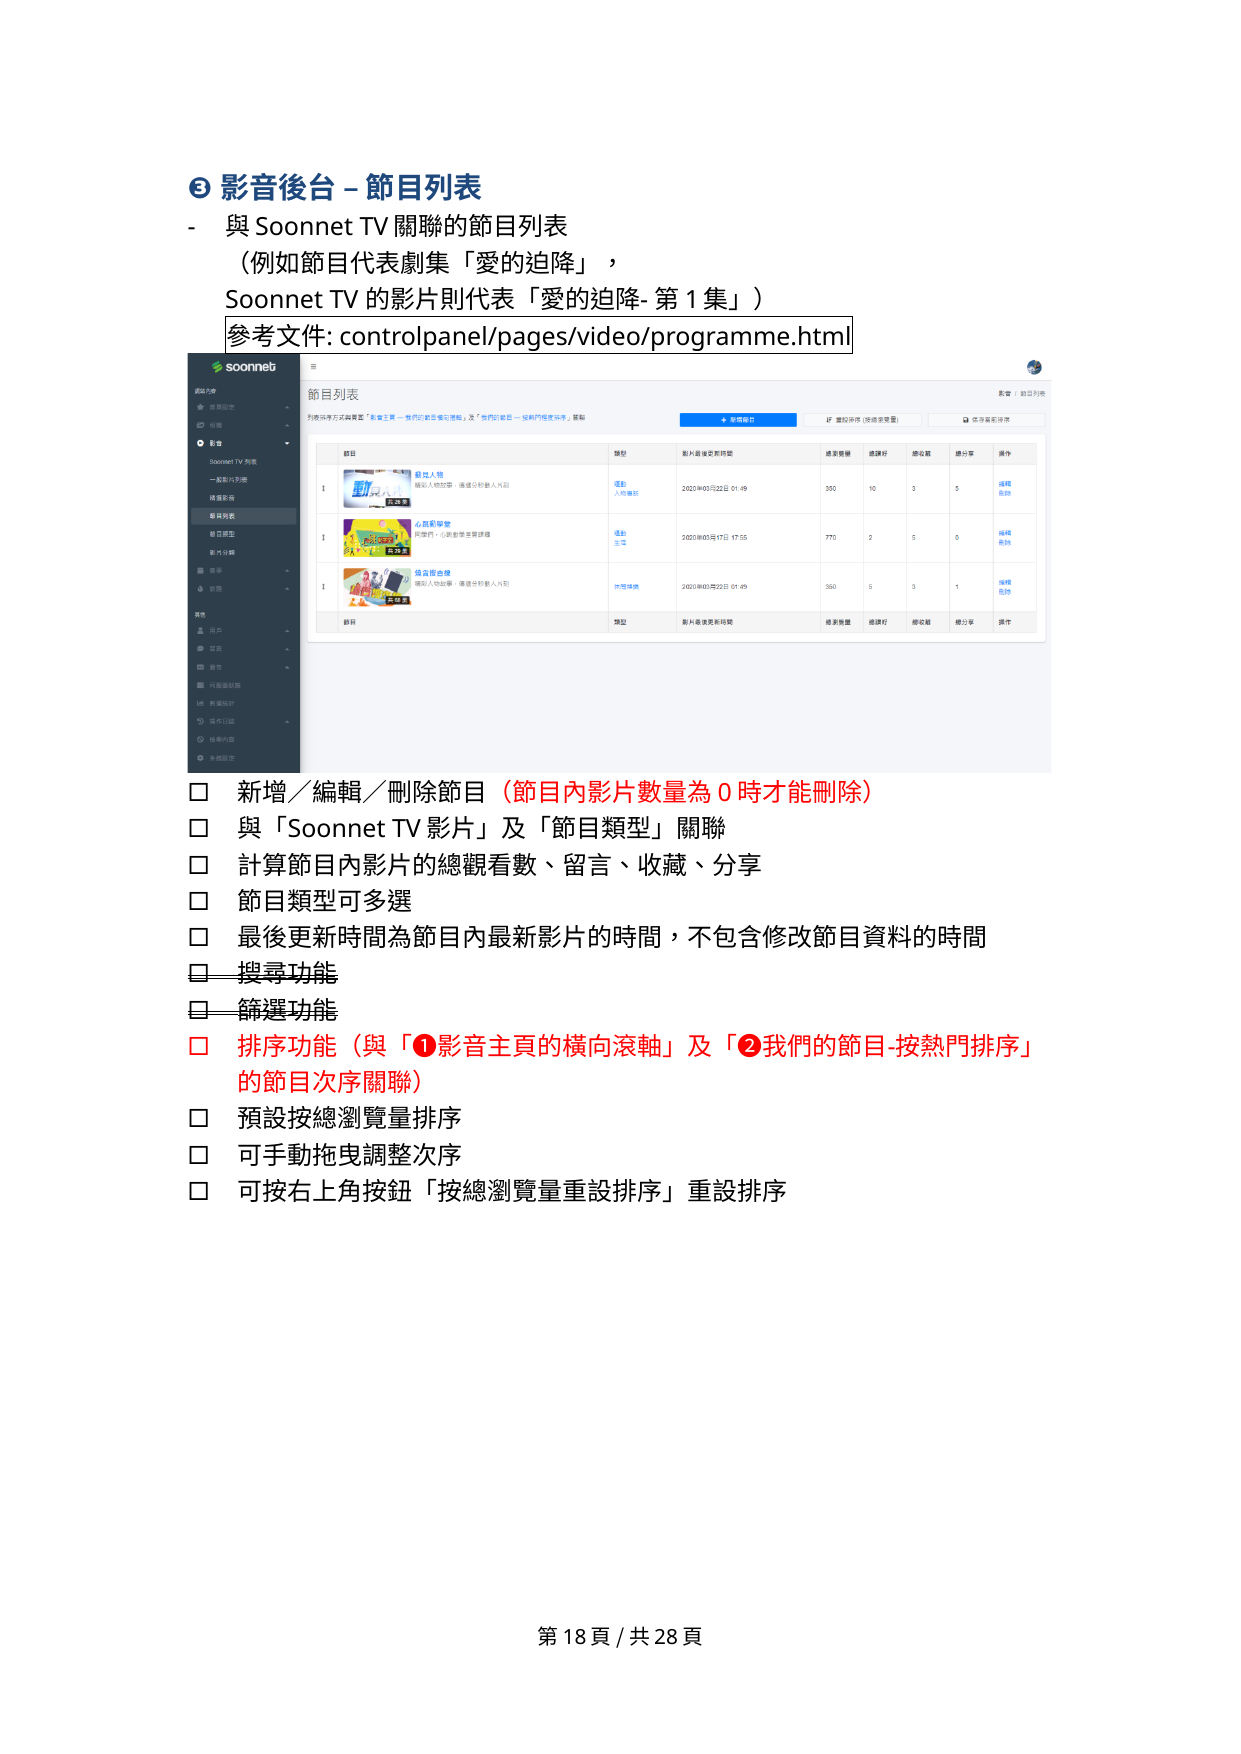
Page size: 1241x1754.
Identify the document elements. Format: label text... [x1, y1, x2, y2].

list 新增／編輯／刪除節目（節目內影片數量為0時才能刪除） [187, 773, 1053, 809]
list 計算節目內影片的總觀看數、留言、收藏、分享 [187, 845, 1053, 881]
list 篩選功能 [187, 990, 1053, 1026]
picture [187, 353, 1052, 773]
list 最後更新時間為節目內最新影片的時間，不包含修改節目資料的時間 [187, 918, 1053, 954]
list 可按右上角按鈕「按總瀏覽量重設排序」重設排序 [187, 1171, 1053, 1208]
text ❸ 影音後台 – 節目列表 [187, 164, 1053, 207]
list 與「Soonnet TV影片」及「節目類型」關聯 [187, 809, 1053, 845]
list 搜尋功能 [187, 954, 1053, 990]
list 與Soonnet TV關聯的節目列表 （例如節目代表劇集「愛的迫降」， Soonnet TV 的影片則代表「愛的迫降- 第1集」） 參考文件: controlpanel/pages/video/programme.html [187, 207, 1053, 354]
list 節目類型可多選 [187, 881, 1053, 918]
list 可手動拖曳調整次序 [187, 1135, 1053, 1171]
list 排序功能（與「❶影音主頁的橫向滾軸」及「❷我們的節目-按熱門排序」的節目次序關聯） [187, 1026, 1053, 1099]
list 預設按總瀏覽量排序 [187, 1099, 1053, 1135]
